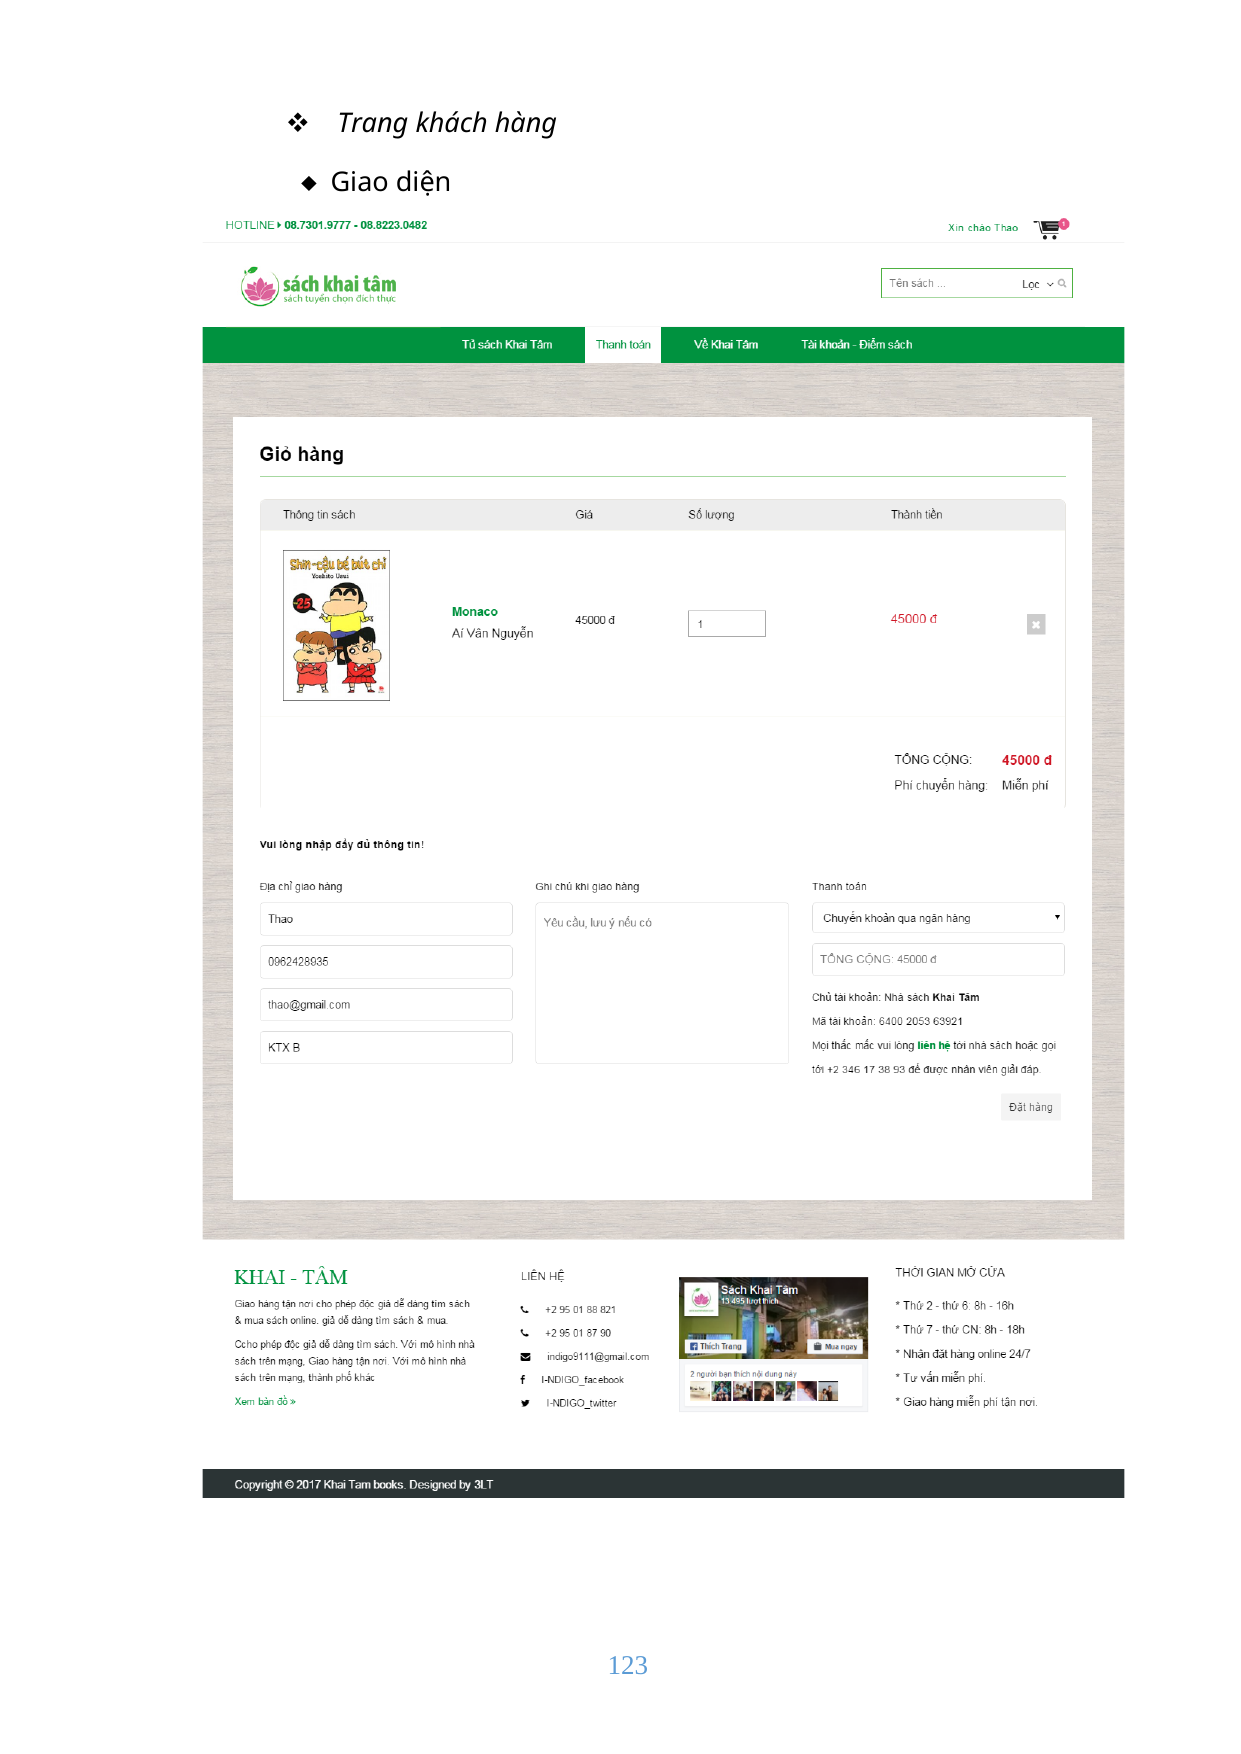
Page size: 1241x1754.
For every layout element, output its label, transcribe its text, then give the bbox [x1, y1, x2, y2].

subtitle Giao diện [301, 163, 1137, 200]
picture [202, 218, 1125, 1498]
subtitle Trang khách hàng [286, 103, 1137, 140]
